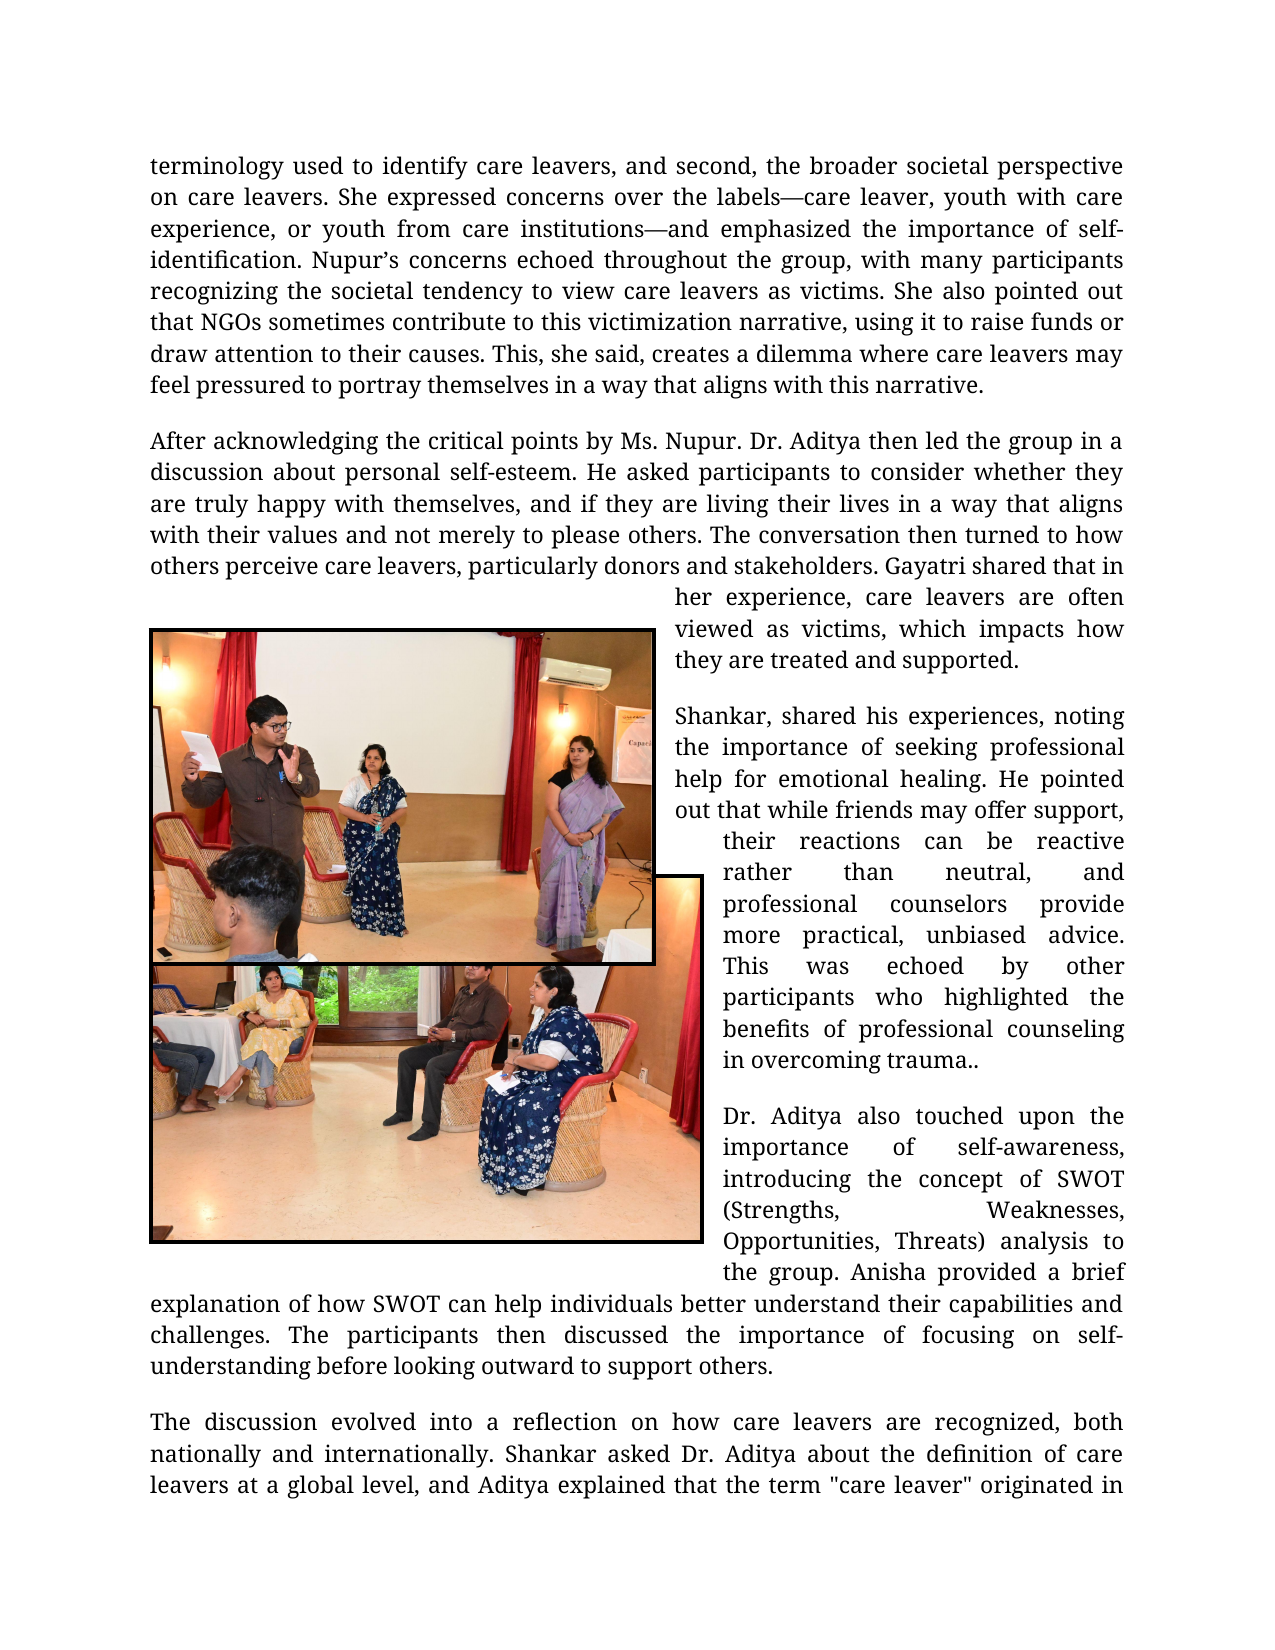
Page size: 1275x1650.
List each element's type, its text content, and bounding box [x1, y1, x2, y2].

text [150, 150, 1125, 400]
picture [153, 632, 652, 962]
text Shankar, shared his experiences, noting the importance of seeking professional help for emotional healing. He pointed out that while friends may offer support, their reactions can be reactive rather than neutral, and professional counselors provide more practical, unbiased advice. This was echoed by other participants who highlighted the benefits of professional counseling in overcoming trauma.. [656, 700, 1125, 1075]
text After acknowledging the critical points by Ms. Nupur. Dr. Aditya then led the group in a discussion about personal self-esteem. He asked participants to consider whether they are truly happy with themselves, and if they are living their lives in a way that aligns with their values and not merely to please others. The conversation then turned to how others perceive care leavers, particularly donors and stakeholders. Gayatri shared that in her experience, care leavers are often viewed as victims, which impacts how they are treated and supported. [150, 425, 1125, 675]
picture [153, 878, 700, 1240]
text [150, 1406, 1125, 1500]
text Dr. Aditya also touched upon the importance of self-awareness, introducing the concept of SWOT (Strengths, Weaknesses, Opportunities, Threats) analysis to the group. Anisha provided a brief explanation of how SWOT can help individuals better understand their capabilities and challenges. The participants then discussed the importance of focusing on self-understanding before looking outward to support others. [150, 1100, 1125, 1381]
